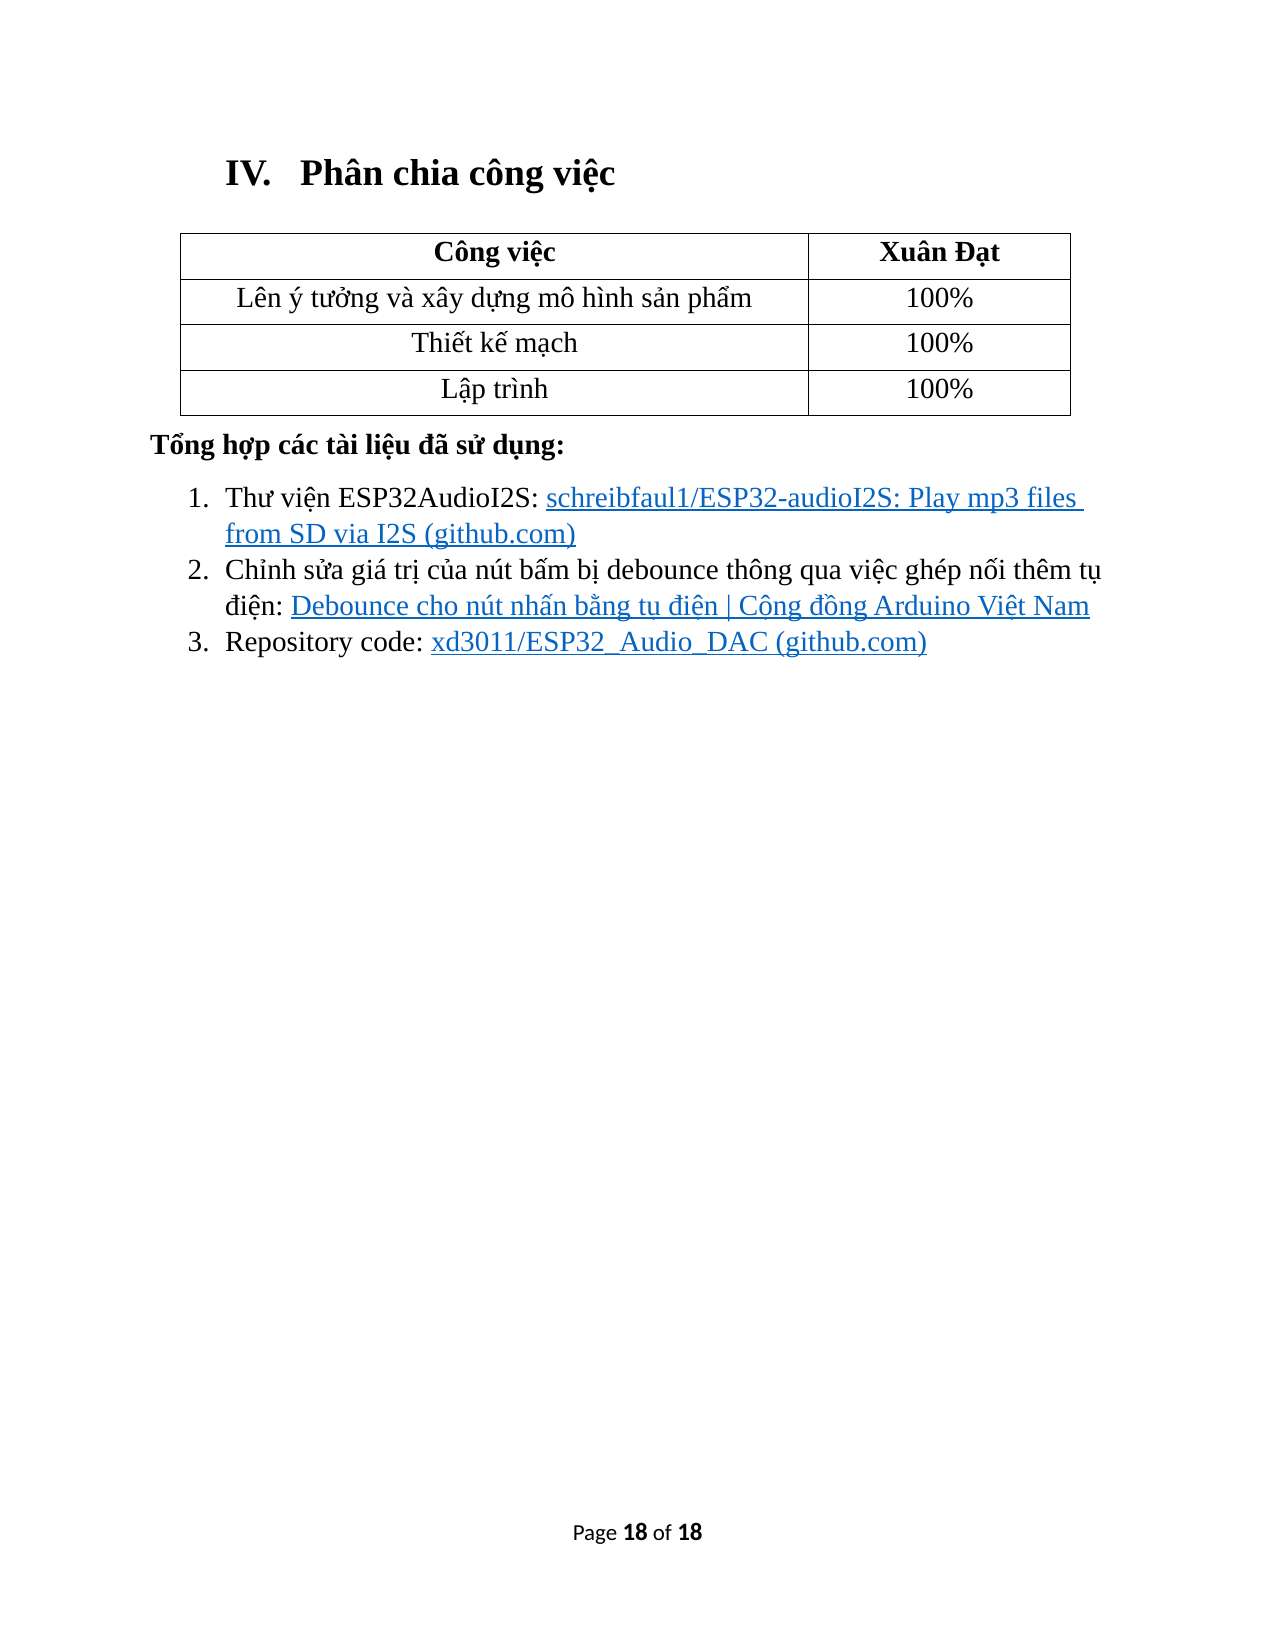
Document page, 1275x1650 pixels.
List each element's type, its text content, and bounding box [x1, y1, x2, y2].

table_header Công việc [181, 234, 808, 279]
list Thư viện ESP32AudioI2S: schreibfaul1/ESP32-audioI2S: Play mp3 files from SD via I2S (github.com) [187, 480, 1125, 549]
list Phân chia công việc [225, 150, 1125, 193]
table_header Xuân Đạt [809, 234, 1070, 279]
list Repository code: xd3011/ESP32_Audio_DAC (github.com) [187, 624, 1125, 658]
table_cell Lên ý tưởng và xây dựng mô hình sản phẩm [181, 280, 808, 324]
table_cell 100% [809, 325, 1070, 370]
table_cell Lập trình [181, 371, 808, 415]
text Tổng hợp các tài liệu đã sử dụng: [150, 266, 1125, 461]
table_cell 100% [809, 371, 1070, 415]
list Chỉnh sửa giá trị của nút bấm bị debounce thông qua việc ghép nối thêm tụ điện: Debounce cho nút nhấn bằng tụ điện | Cộng đồng Arduino Việt Nam [187, 552, 1125, 622]
table_cell Thiết kế mạch [181, 325, 808, 370]
table_cell 100% [809, 280, 1070, 324]
